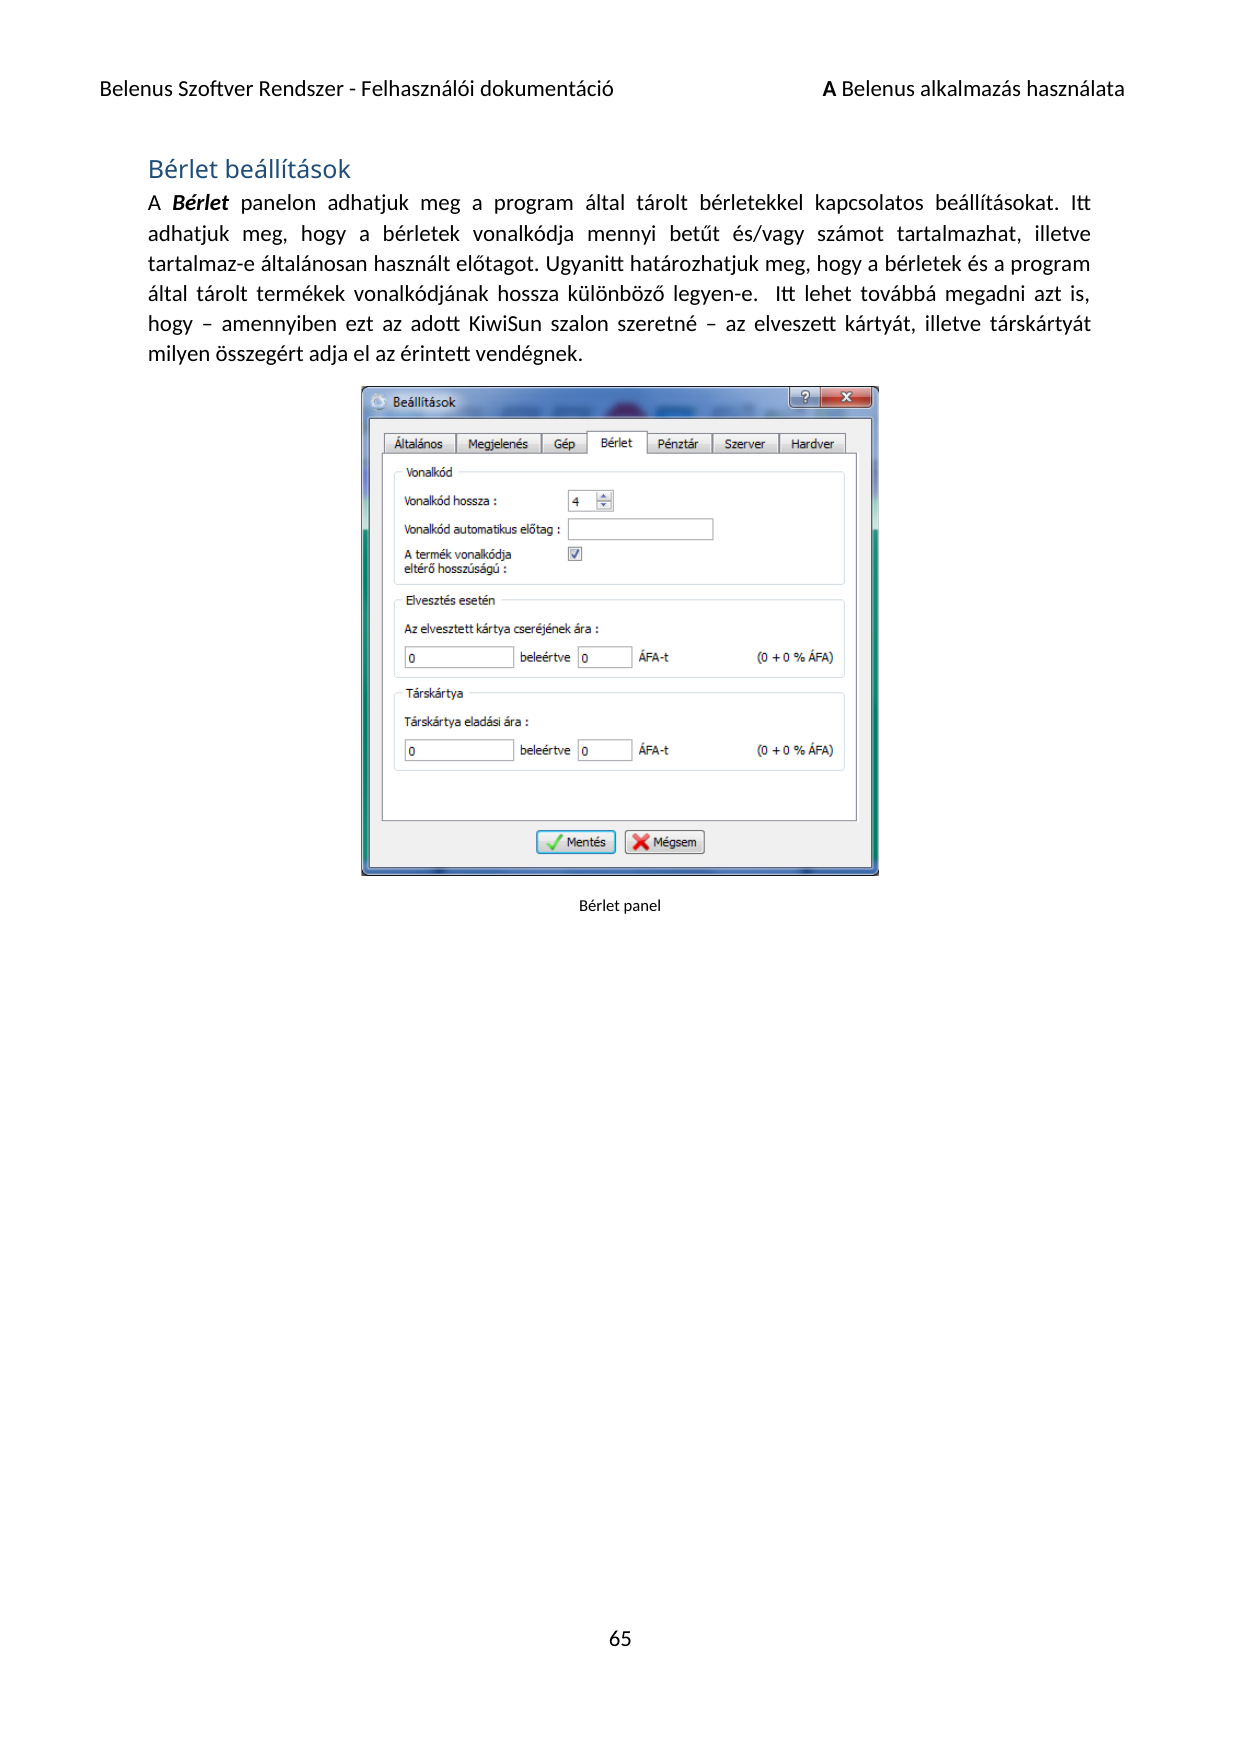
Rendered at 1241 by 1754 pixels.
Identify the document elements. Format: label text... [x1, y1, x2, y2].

picture [361, 386, 879, 876]
subtitle Bérlet beállítások [148, 152, 1093, 186]
text Bérlet panel [148, 895, 1093, 915]
text A Bérlet panelon adhatjuk meg a program által tárolt bérletekkel kapcsolatos beállításokat. Itt adhatjuk meg, hogy a bérletek vonalkódja mennyi betűt és/vagy számot tartalmazhat, illetve tartalmaz-e általánosan használt előtagot. Ugyanitt határozhatjuk meg, hogy a bérletek és a program által tárolt termékek vonalkódjának hossza különböző legyen-e. Itt lehet továbbá megadni azt is, hogy – amennyiben ezt az adott KiwiSun szalon szeretné – az elveszett kártyát, illetve társkártyát milyen összegért adja el az érintett vendégnek. [148, 188, 1093, 368]
